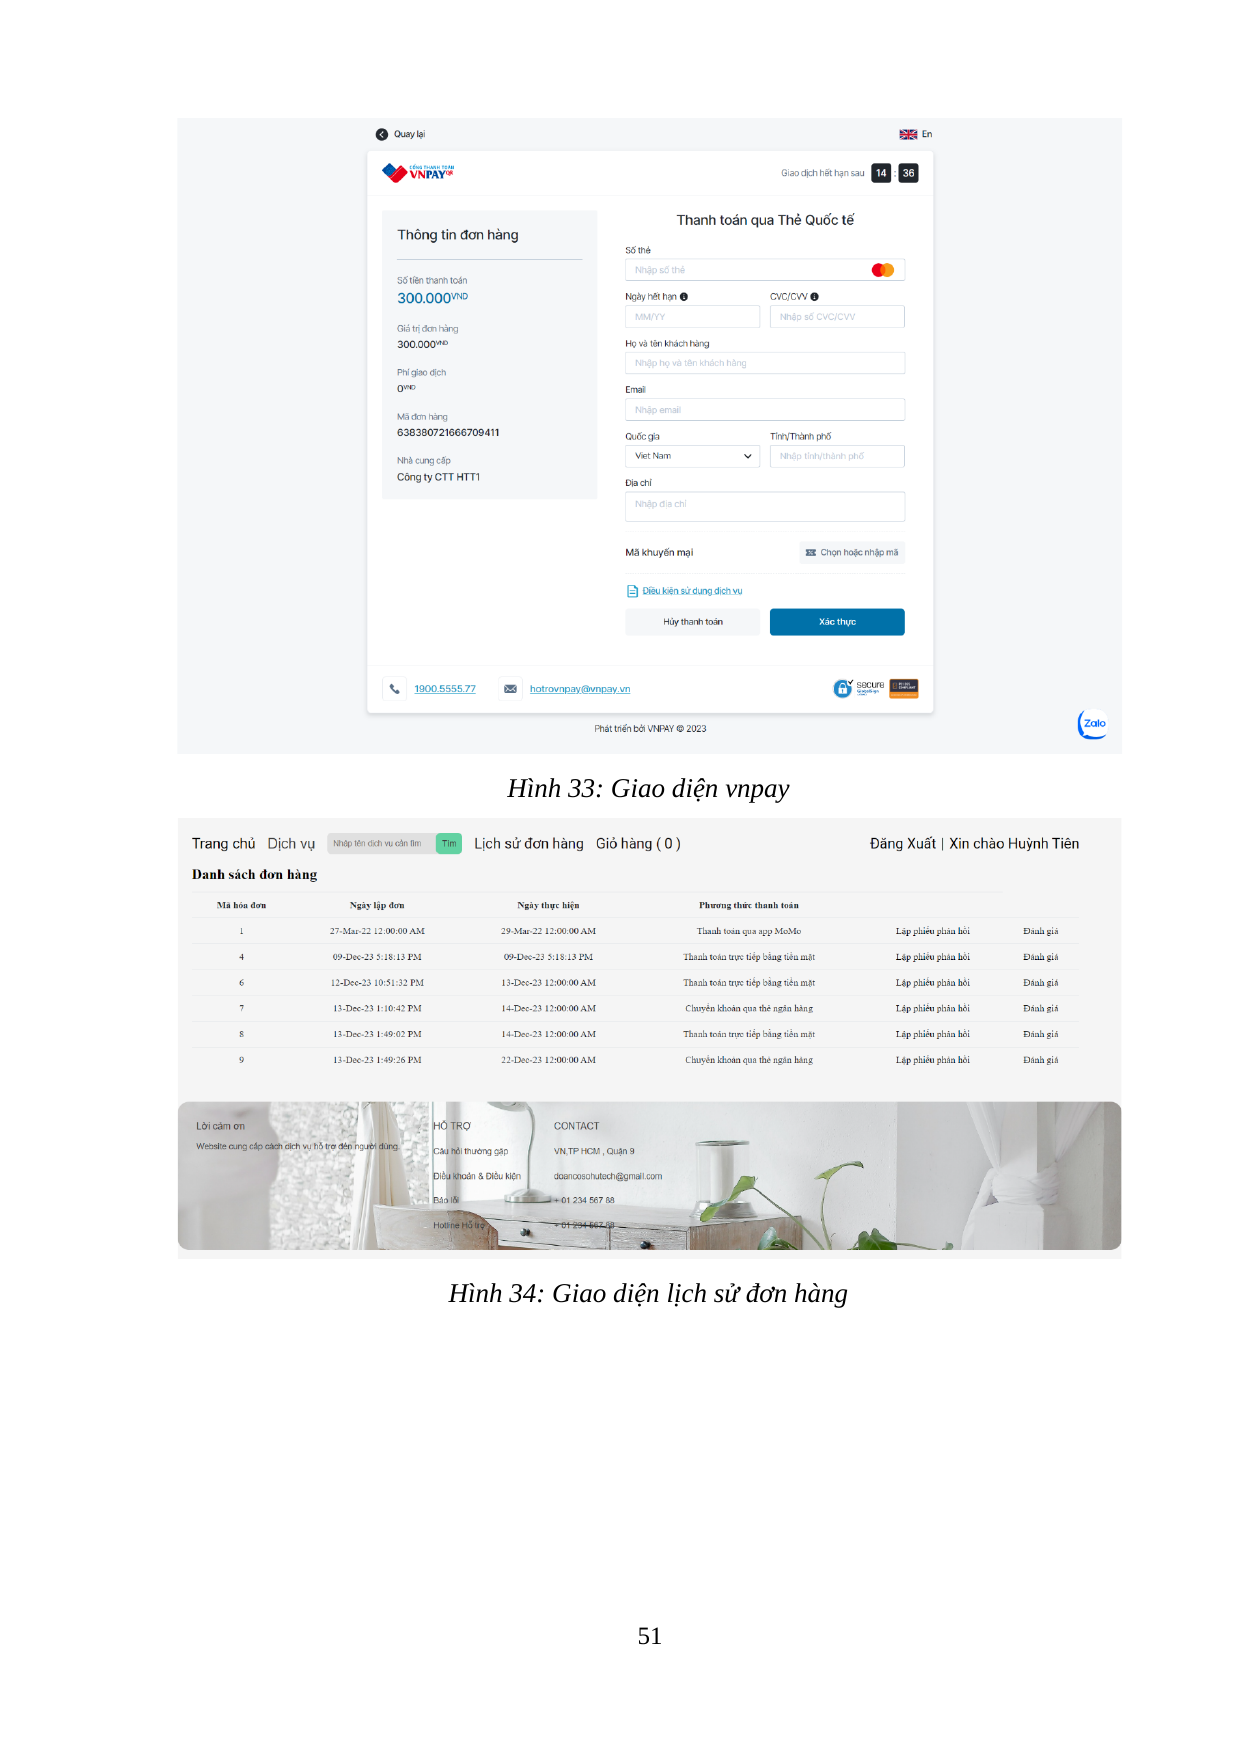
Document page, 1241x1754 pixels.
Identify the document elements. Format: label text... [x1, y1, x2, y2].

picture [177, 818, 1122, 1259]
subtitle Hình 34: Giao diện lịch sử đơn hàng [177, 1277, 1122, 1308]
subtitle Hình 33: Giao diện vnpay [177, 772, 1122, 803]
picture [177, 118, 1123, 754]
